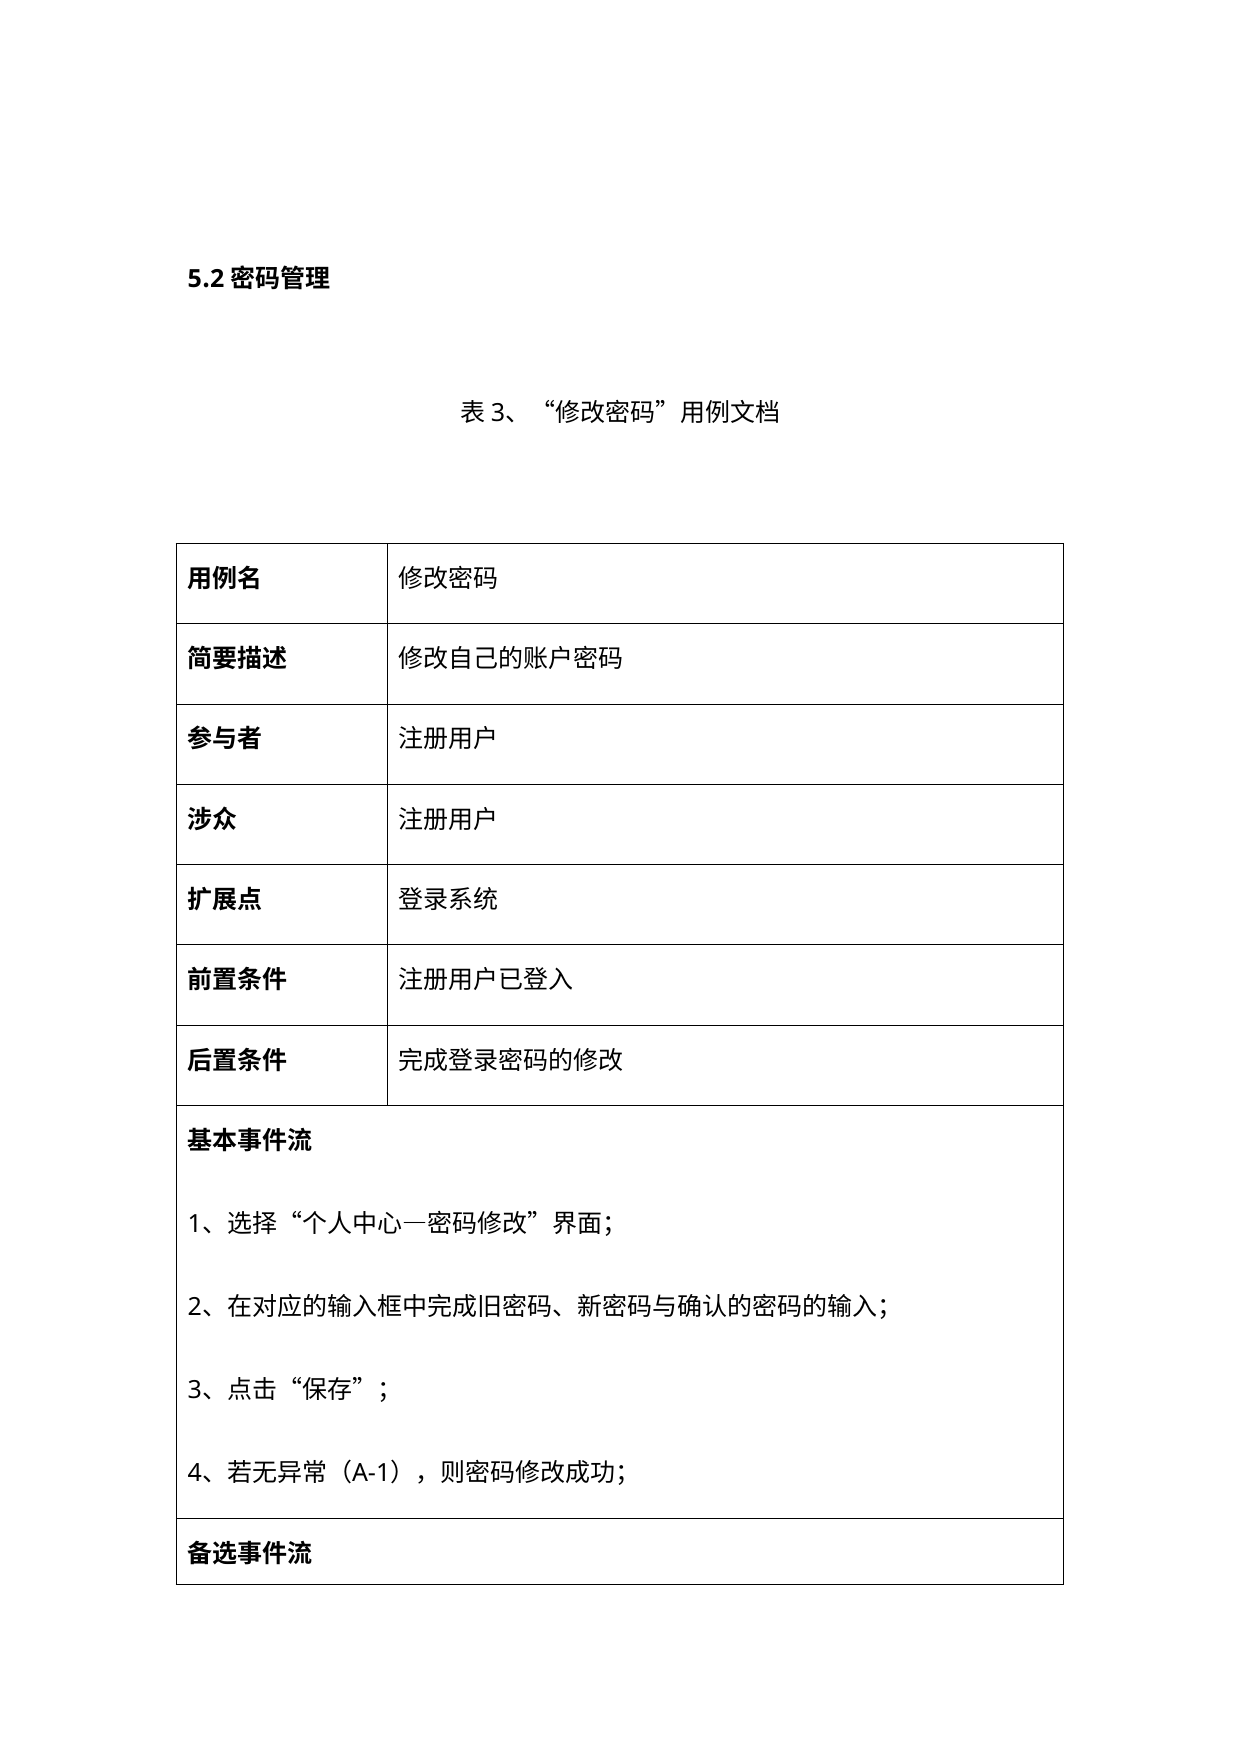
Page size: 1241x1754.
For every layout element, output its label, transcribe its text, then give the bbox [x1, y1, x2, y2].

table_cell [177, 1519, 1063, 1584]
table_cell 登录系统 [388, 865, 1063, 944]
text 5.2 密码管理 [187, 244, 1053, 309]
text 表3、“修改密码”用例文档 [187, 378, 1053, 443]
table_cell 参与者 [177, 705, 387, 784]
table_cell 前置条件 [177, 945, 387, 1025]
table_cell 涉众 [177, 785, 387, 864]
table_header 修改密码 [388, 544, 1063, 623]
table_cell 完成登录密码的修改 [388, 1026, 1063, 1105]
table_cell 简要描述 [177, 624, 387, 703]
table_cell 注册用户 [388, 785, 1063, 864]
table_cell 注册用户 [388, 705, 1063, 784]
table_header 用例名 [177, 544, 387, 623]
table_cell 扩展点 [177, 865, 387, 944]
table_cell 注册用户已登入 [388, 945, 1063, 1025]
table_cell 基本事件流 选择“个人中心—密码修改”界面； 在对应的输入框中完成旧密码、新密码与确认的密码的输入； 点击“保存”； 若无异常（A-1），则密码修改成功； [177, 1106, 1063, 1518]
table_cell 后置条件 [177, 1026, 387, 1105]
table_cell 修改自己的账户密码 [388, 624, 1063, 703]
